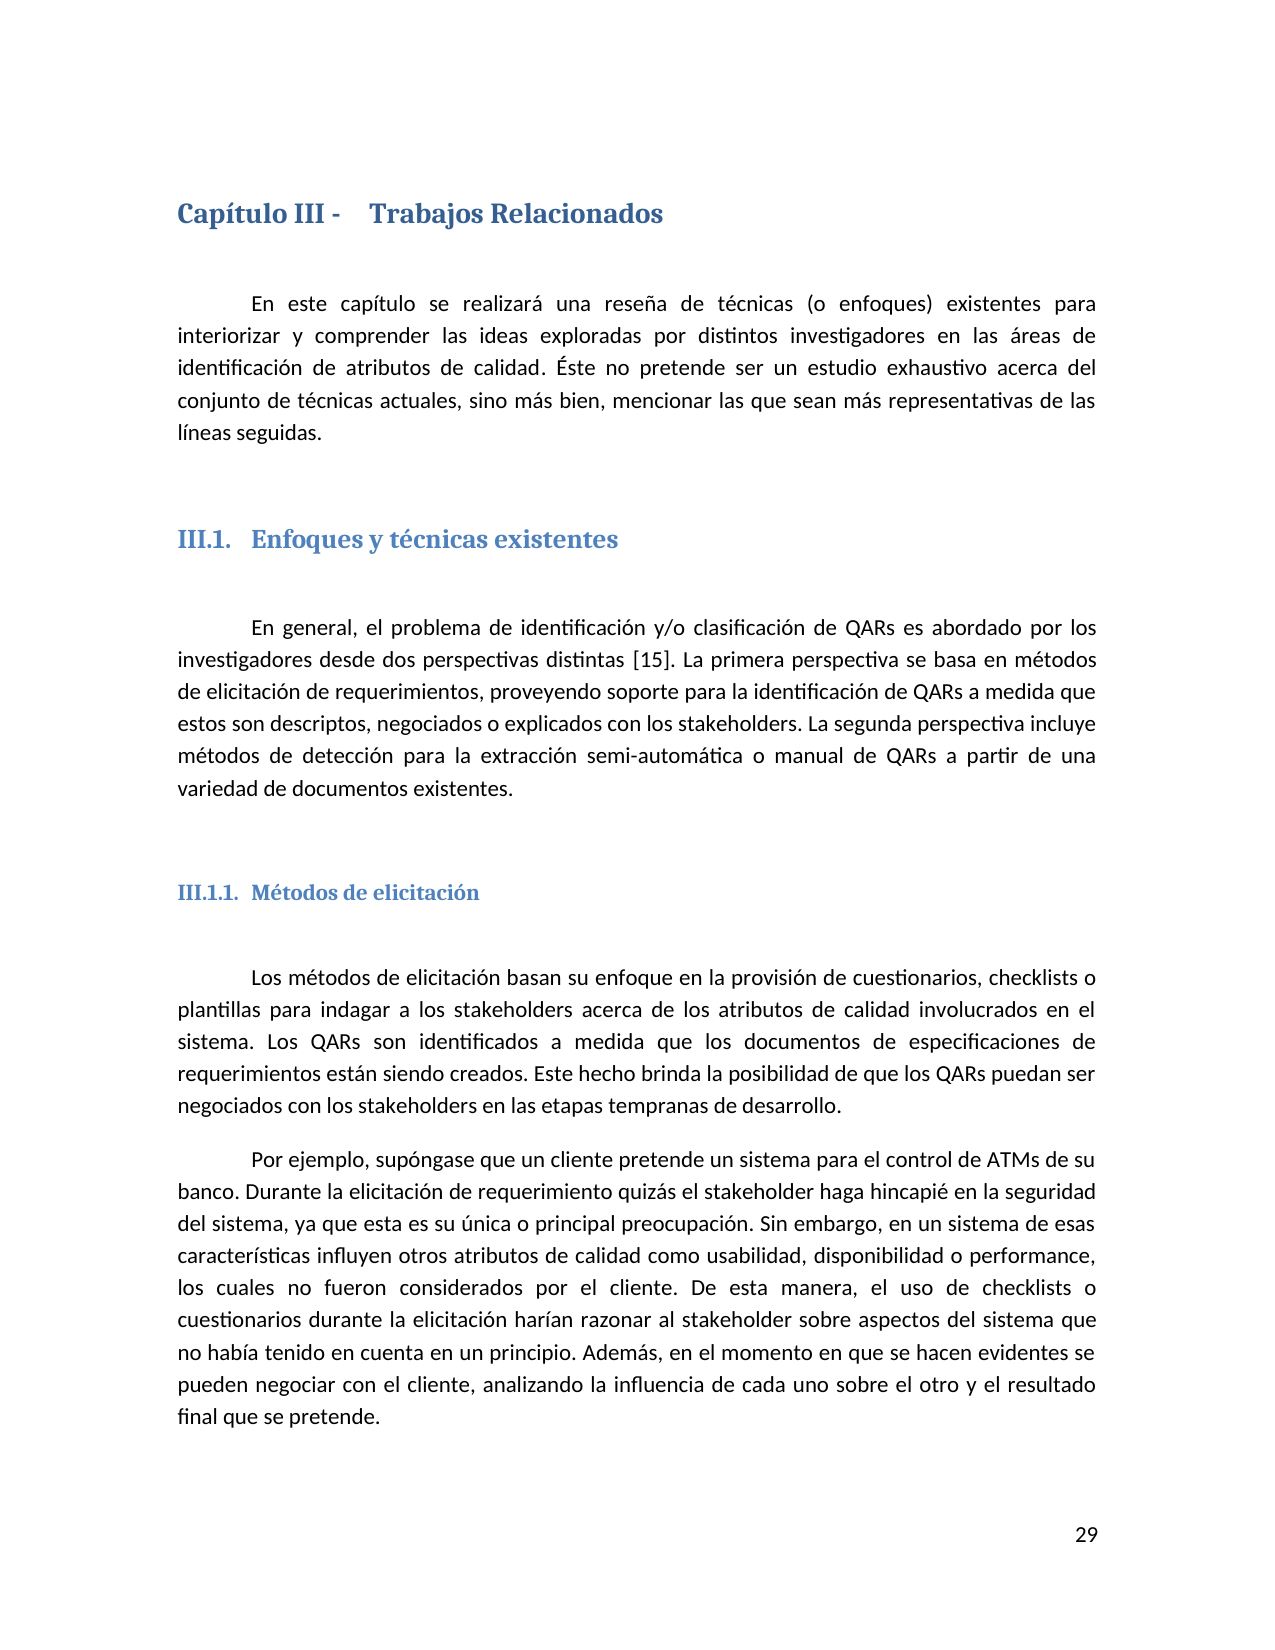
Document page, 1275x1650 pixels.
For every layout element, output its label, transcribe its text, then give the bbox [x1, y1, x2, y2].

text En este capítulo se realizará una reseña de técnicas (o enfoques) existentes para interiorizar y comprender las ideas exploradas por distintos investigadores en las áreas de identificación de atributos de calidad. Éste no pretende ser un estudio exhaustivo acerca del conjunto de técnicas actuales, sino más bien, mencionar las que sean más representativas de las líneas seguidas. [177, 289, 1098, 446]
subtitle Trabajos Relacionados [177, 198, 1098, 231]
subtitle Métodos de elicitación [177, 880, 1098, 906]
text Los métodos de elicitación basan su enfoque en la provisión de cuestionarios, checklists o plantillas para indagar a los stakeholders acerca de los atributos de calidad involucrados en el sistema. Los QARs son identificados a medida que los documentos de especificaciones de requerimientos están siendo creados. Este hecho brinda la posibilidad de que los QARs puedan ser negociados con los stakeholders en las etapas tempranas de desarrollo. [177, 963, 1098, 1120]
text En general, el problema de identificación y/o clasificación de QARs es abordado por los investigadores desde dos perspectivas distintas . La primera perspectiva se basa en métodos de elicitación de requerimientos, proveyendo soporte para la identificación de QARs a medida que estos son descriptos, negociados o explicados con los stakeholders. La segunda perspectiva incluye métodos de detección para la extracción semi-automática o manual de QARs a partir de una variedad de documentos existentes. [177, 613, 1098, 802]
text Por ejemplo, supóngase que un cliente pretende un sistema para el control de ATMs de su banco. Durante la elicitación de requerimiento quizás el stakeholder haga hincapié en la seguridad del sistema, ya que esta es su única o principal preocupación. Sin embargo, en un sistema de esas características influyen otros atributos de calidad como usabilidad, disponibilidad o performance, los cuales no fueron considerados por el cliente. De esta manera, el uso de checklists o cuestionarios durante la elicitación harían razonar al stakeholder sobre aspectos del sistema que no había tenido en cuenta en un principio. Además, en el momento en que se hacen evidentes se pueden negociar con el cliente, analizando la influencia de cada uno sobre el otro y el resultado final que se pretende. [177, 1145, 1098, 1430]
subtitle Enfoques y técnicas existentes [177, 524, 1098, 555]
